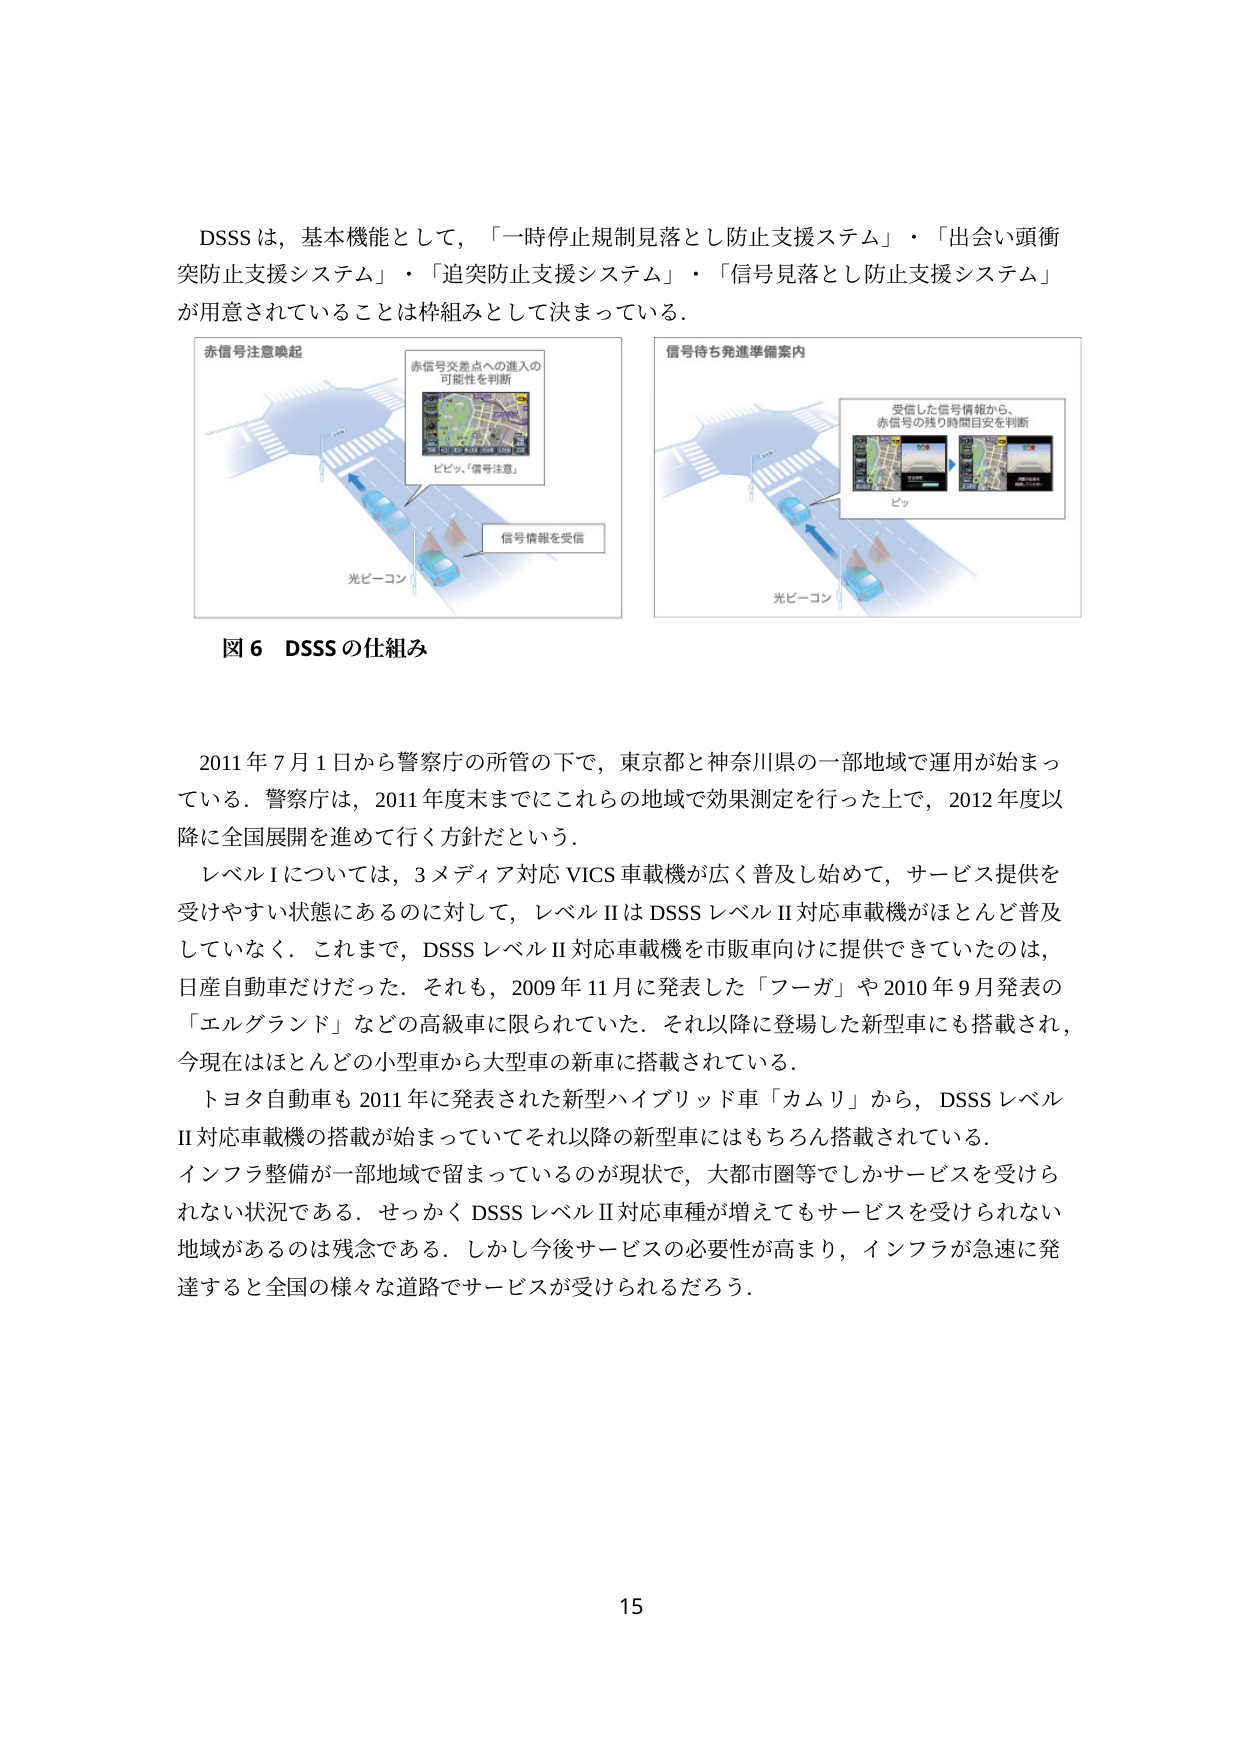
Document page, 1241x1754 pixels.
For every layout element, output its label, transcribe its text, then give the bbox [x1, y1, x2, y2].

text インフラ整備が一部地域で留まっているのが現状で，大都市圏等でしかサービスを受けられない状況である．せっかくDSSSレベルⅡ対応車種が増えてもサービスを受けられない地域があるのは残念である．しかし今後サービスの必要性が高まり，インフラが急速に発達すると全国の様々な道路でサービスが受けられるだろう． [177, 1154, 1063, 1304]
text レベルIについては，3メディア対応VICS車載機が広く普及し始めて，サービス提供を受けやすい状態にあるのに対して，レベルIIはDSSSレベルII対応車載機がほとんど普及していなく．これまで，DSSSレベルII対応車載機を市販車向けに提供できていたのは，日産自動車だけだった．それも，2009年11月に発表した「フーガ」や2010年9月発表の「エルグランド」などの高級車に限られていた．それ以降に登場した新型車にも搭載され，今現在はほとんどの小型車から大型車の新車に搭載されている． [177, 854, 1063, 1079]
text トヨタ自動車も2011年に発表された新型ハイブリッド車「カムリ」から，DSSSレベルII対応車載機の搭載が始まっていてそれ以降の新型車にはもちろん搭載されている． [177, 1079, 1063, 1154]
text DSSSは，基本機能として，「一時停止規制見落とし防止支援ステム」・「出会い頭衝突防止支援システム」・「追突防止支援システム」・「信号見落とし防止支援システム」が用意されていることは枠組みとして決まっている． [177, 217, 1063, 329]
picture [193, 337, 1082, 619]
text 2011年7月1日から警察庁の所管の下で，東京都と神奈川県の一部地域で運用が始まっている．警察庁は，2011年度末までにこれらの地域で効果測定を行った上で，2012年度以降に全国展開を進めて行く方針だという． [177, 742, 1063, 854]
